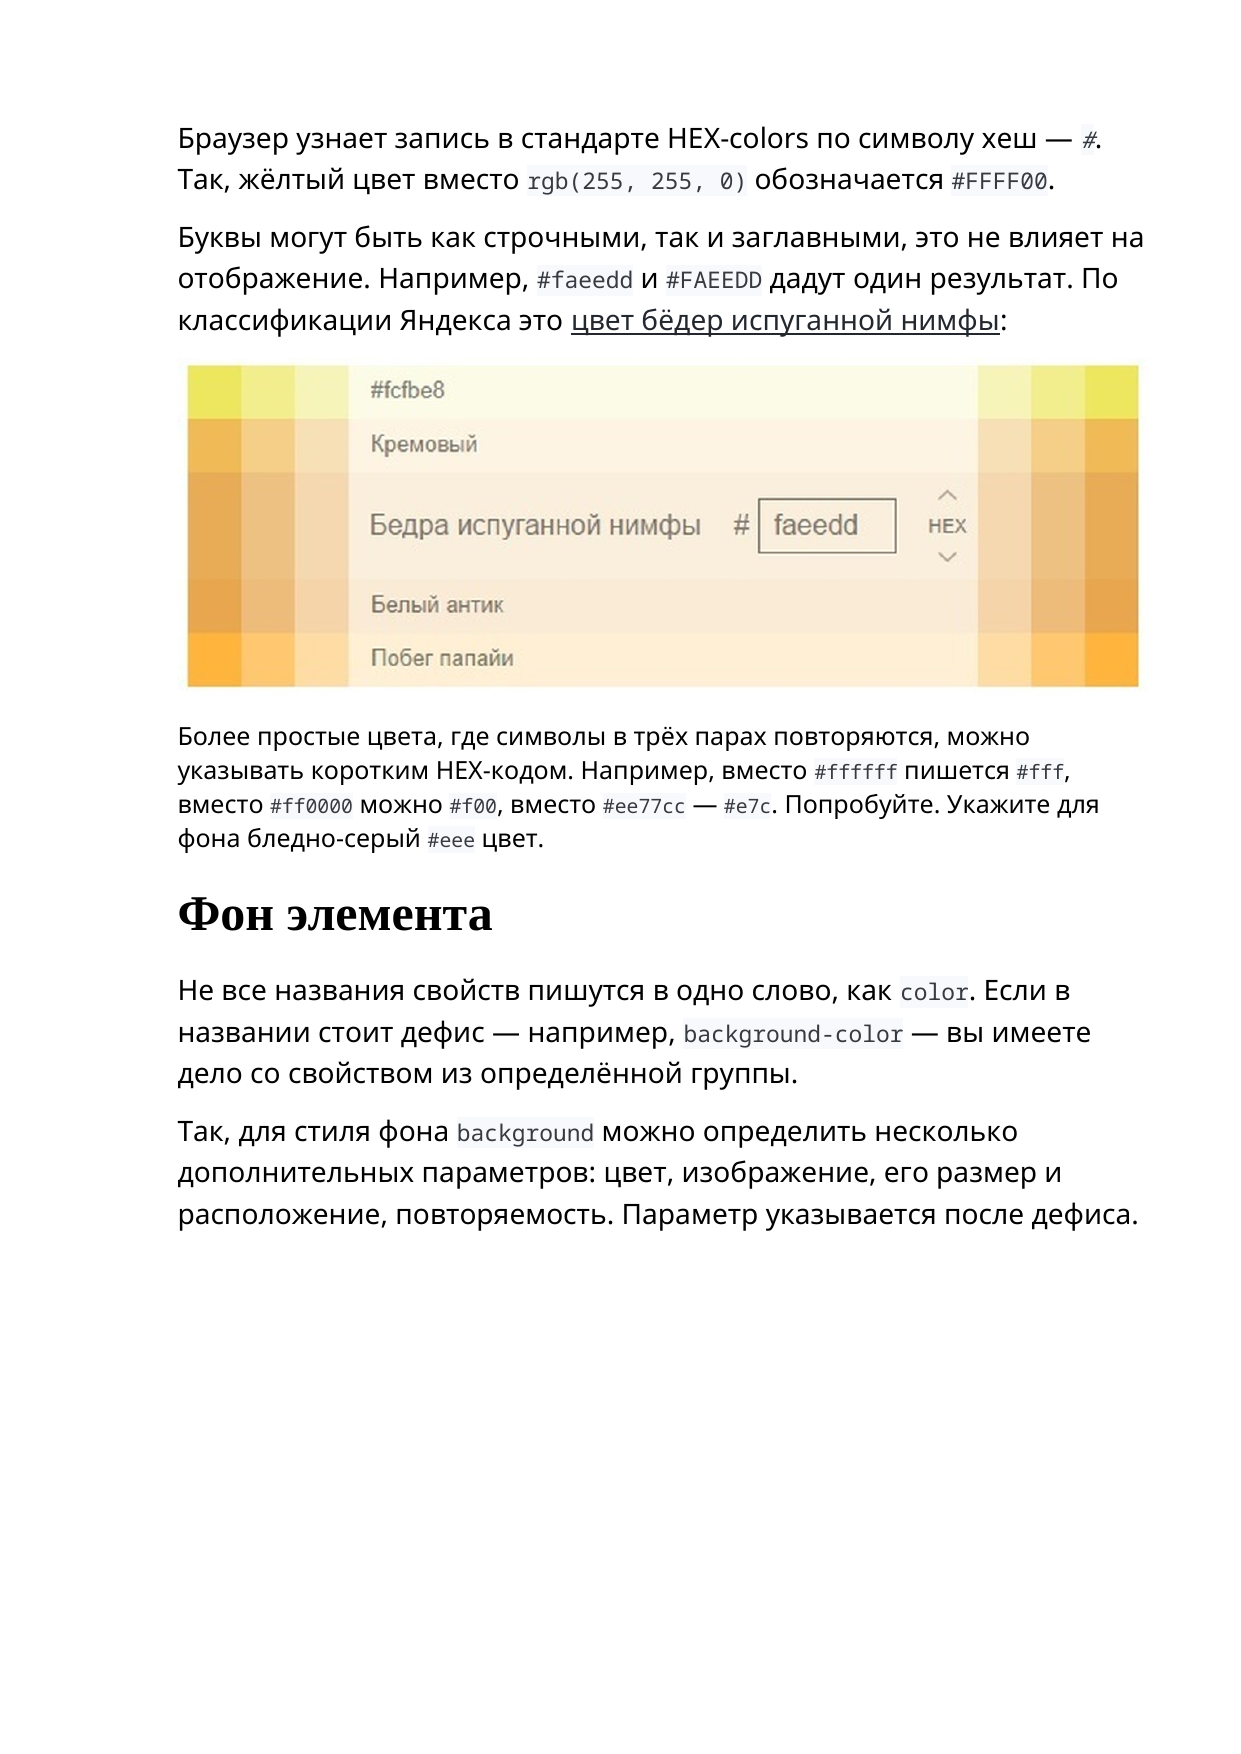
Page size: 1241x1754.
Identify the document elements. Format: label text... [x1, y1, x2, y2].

picture [177, 358, 1152, 700]
text Буквы могут быть как строчными, так и заглавными, это не влияет на отображение. Например, #faeedd и #FAEEDD дадут один результат. По классификации Яндекса это цвет бёдер испуганной нимфы: [177, 217, 1152, 338]
text Более простые цвета, где символы в трёх парах повторяются, можно указывать коротким HEX-кодом. Например, вместо #ffffff пишется #fff, вместо #ff0000 можно #f00, вместо #ee77cc — #e7c. Попробуйте. Укажите для фона бледно-серый #eee цвет. [177, 719, 1152, 855]
text Так, для стиля фона background можно определить несколько дополнительных параметров: цвет, изображение, его размер и расположение, повторяемость. Параметр указывается после дефиса. [177, 1111, 1152, 1232]
subtitle Фон элемента [177, 884, 1152, 942]
text Не все названия свойств пишутся в одно слово, как color. Если в названии стоит дефис — например, background-color — вы имеете дело со свойством из определённой группы. [177, 971, 1152, 1092]
text Браузер узнает запись в стандарте HEX-colors по символу хеш — #. Так, жёлтый цвет вместо rgb(255, 255, 0) обозначается #FFFF00. [177, 118, 1152, 198]
